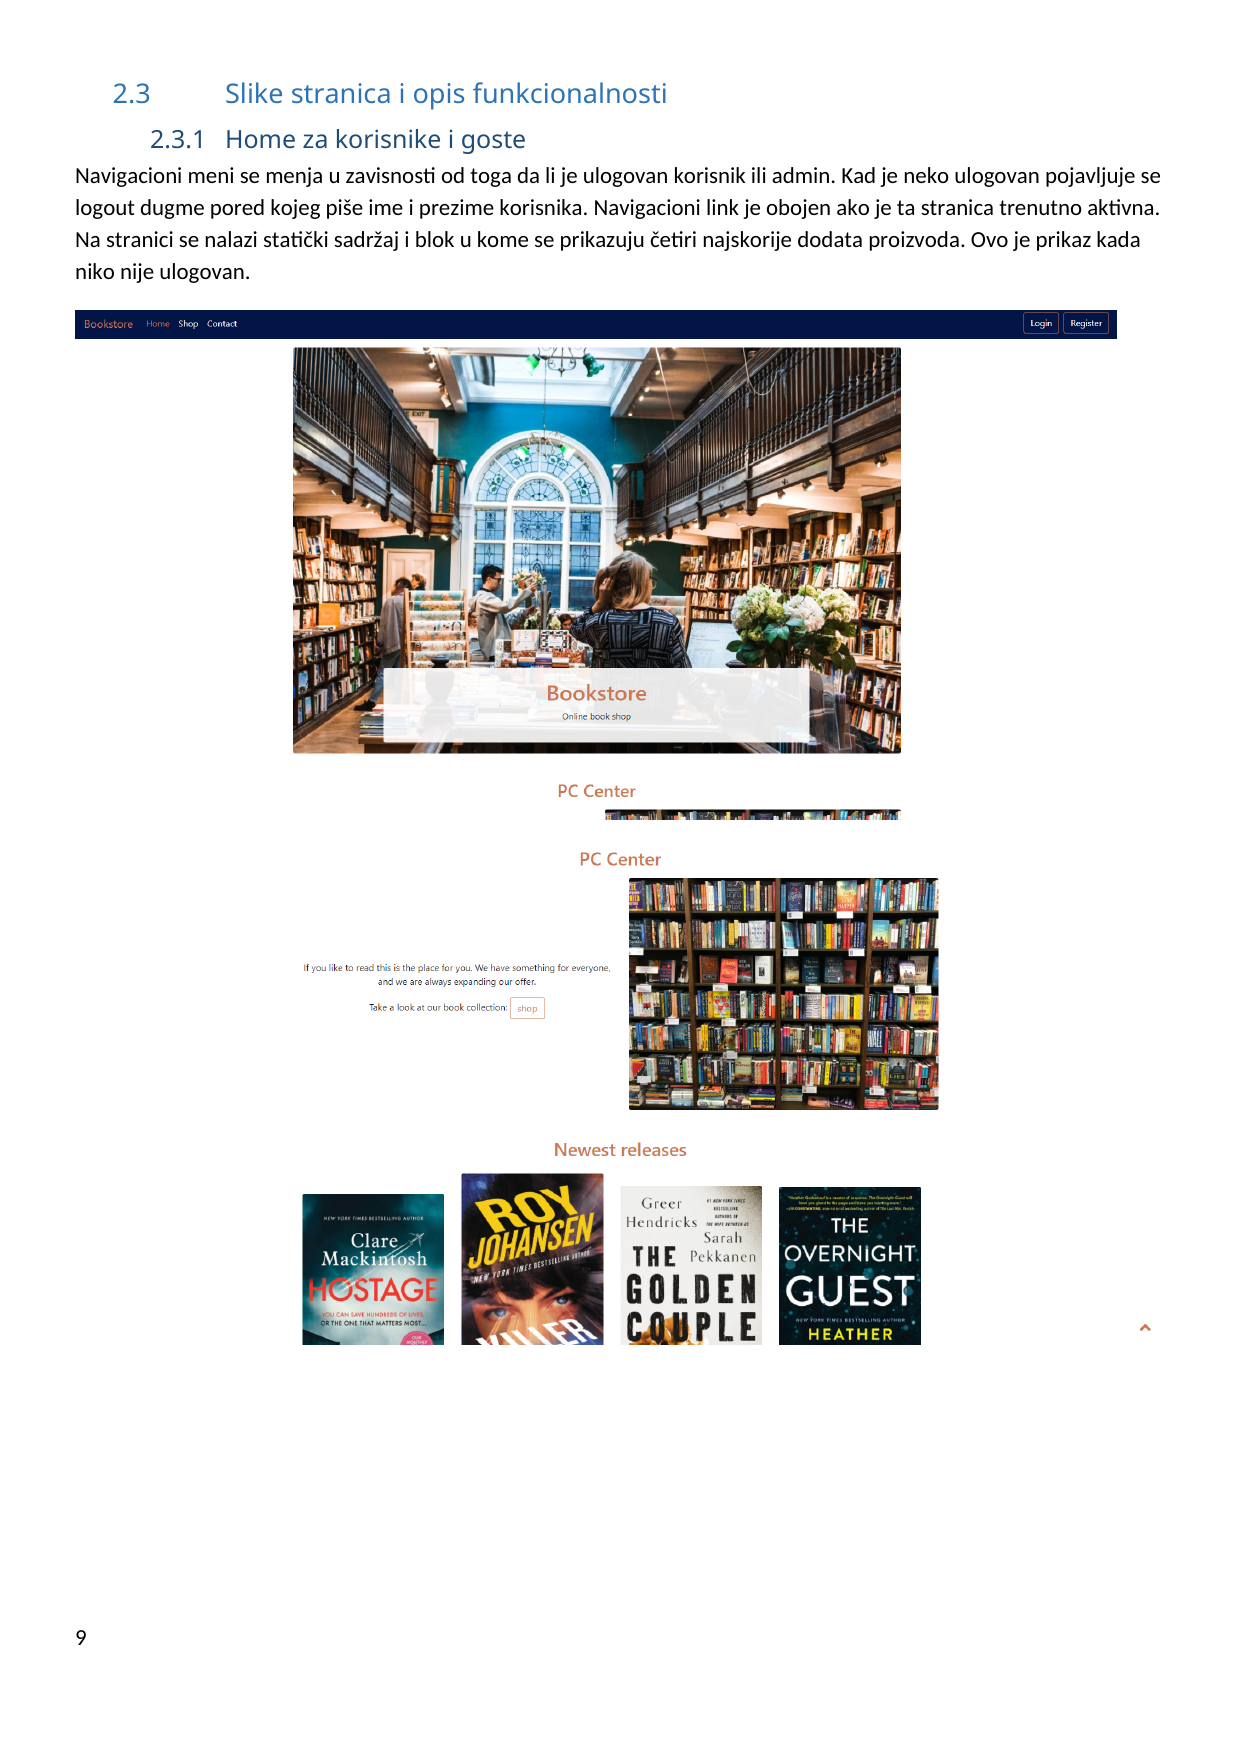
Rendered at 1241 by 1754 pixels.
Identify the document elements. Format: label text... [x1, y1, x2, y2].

subtitle Slike stranica i opis funkcionalnosti [112, 75, 1165, 112]
picture [75, 844, 1166, 1345]
picture [75, 310, 1117, 820]
text Navigacioni meni se menja u zavisnosti od toga da li je ulogovan korisnik ili admin. Kad je neko ulogovan pojavljuje se logout dugme pored kojeg piše ime i prezime korisnika. Navigacioni link je obojen ako je ta stranica trenutno aktivna. Na stranici se nalazi statički sadržaj i blok u kome se prikazuju četiri najskorije dodata proizvoda. Ovo je prikaz kada niko nije ulogovan. [75, 161, 1165, 285]
subtitle Home za korisnike i goste [150, 122, 1165, 156]
